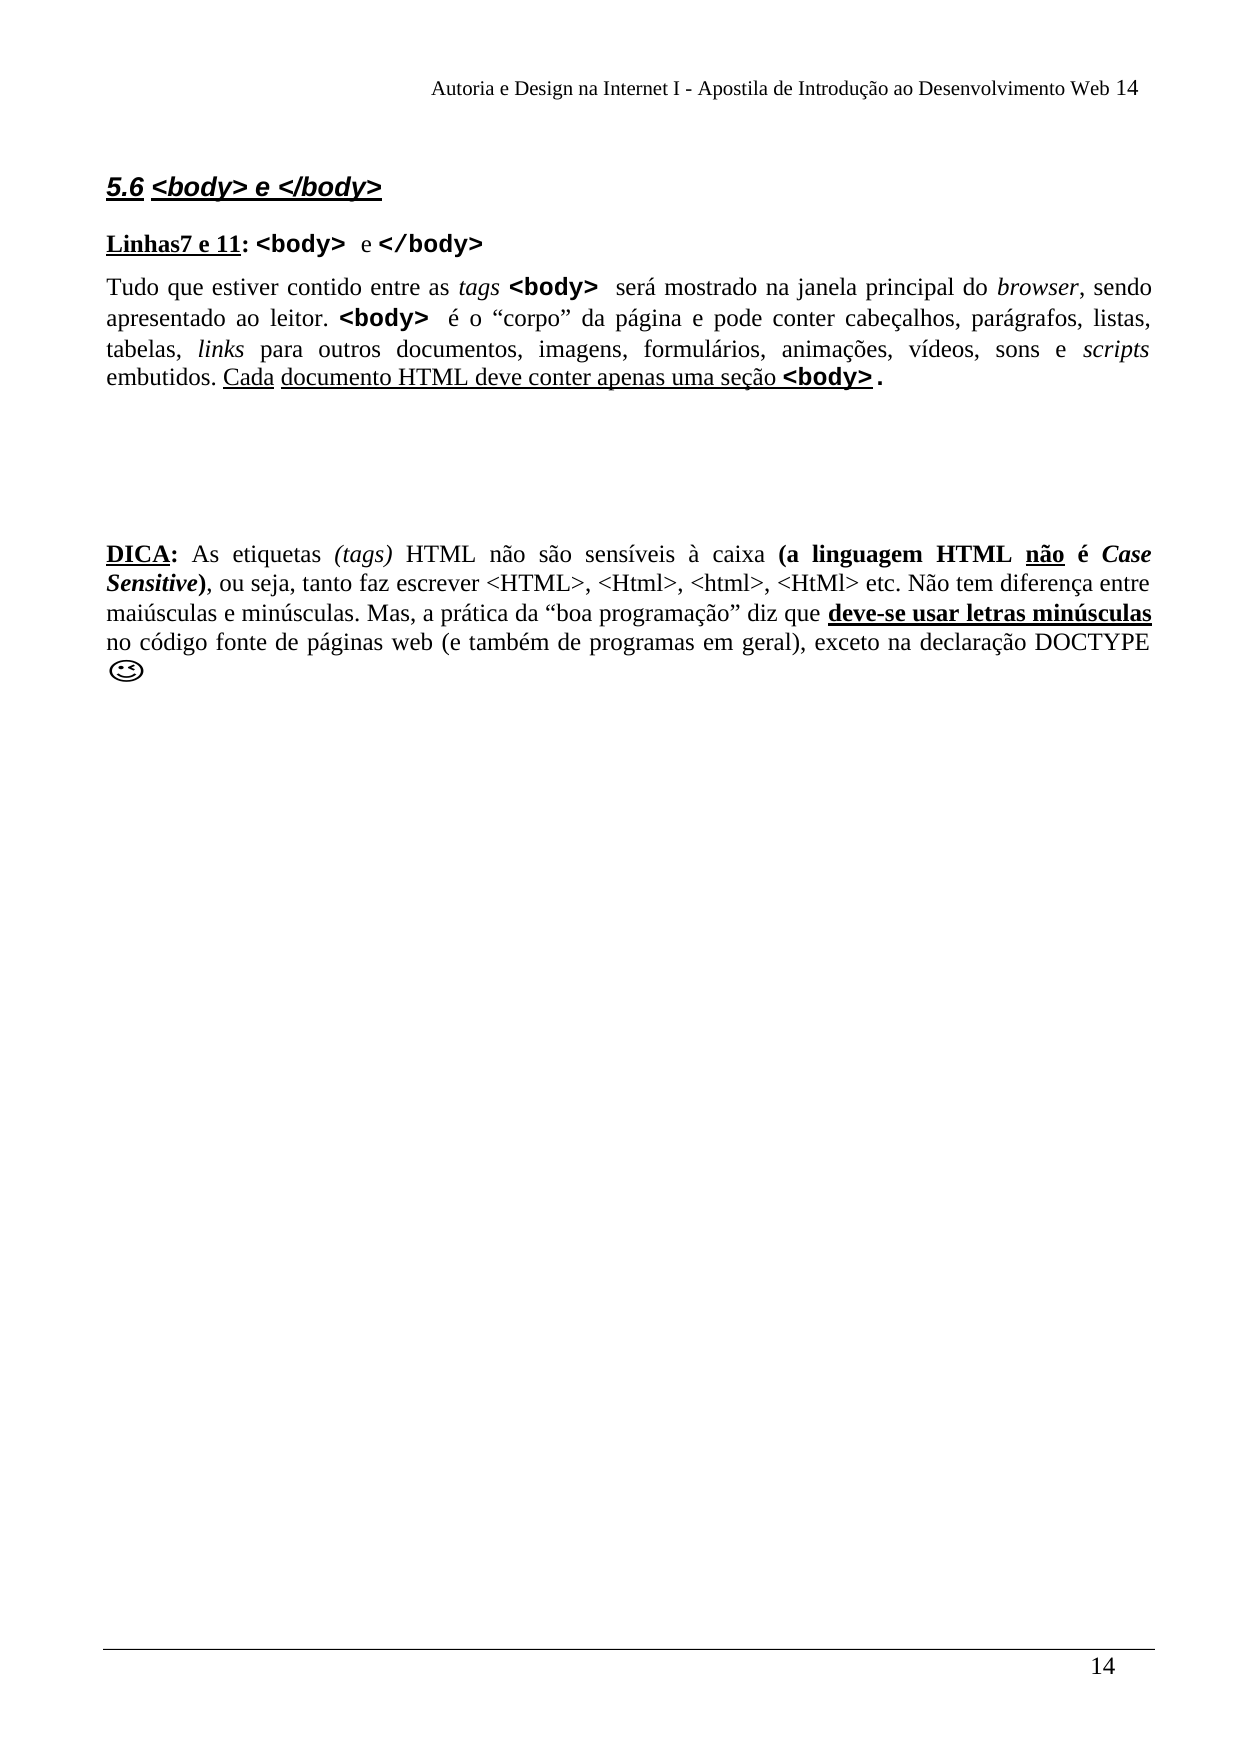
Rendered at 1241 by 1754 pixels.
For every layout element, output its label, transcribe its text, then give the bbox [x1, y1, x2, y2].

subtitle <body> e </body> [106, 171, 1201, 202]
subtitle Linhas7 e 11: <body> e </body> [106, 229, 1201, 259]
text DICA: As etiquetas (tags) HTML não são sensíveis à caixa (a linguagem HTML não é Case Sensitive), ou seja, tanto faz escrever <HTML>, <Html>, <html>, <HtMl> etc. Não tem diferença entre maiúsculas e minúsculas. Mas, a prática da “boa programação” diz que deve-se usar letras minúsculas no código fonte de páginas web (e também de programas em geral), exceto na declaração DOCTYPE 😉 [106, 539, 1152, 686]
text Tudo que estiver contido entre as tags <body> será mostrado na janela principal do browser, sendo apresentado ao leitor. <body> é o “corpo” da página e pode conter cabeçalhos, parágrafos, listas, tabelas, links para outros documentos, imagens, formulários, animações, vídeos, sons e scripts embutidos. Cada documento HTML deve conter apenas uma seção <body>. [106, 272, 1152, 393]
